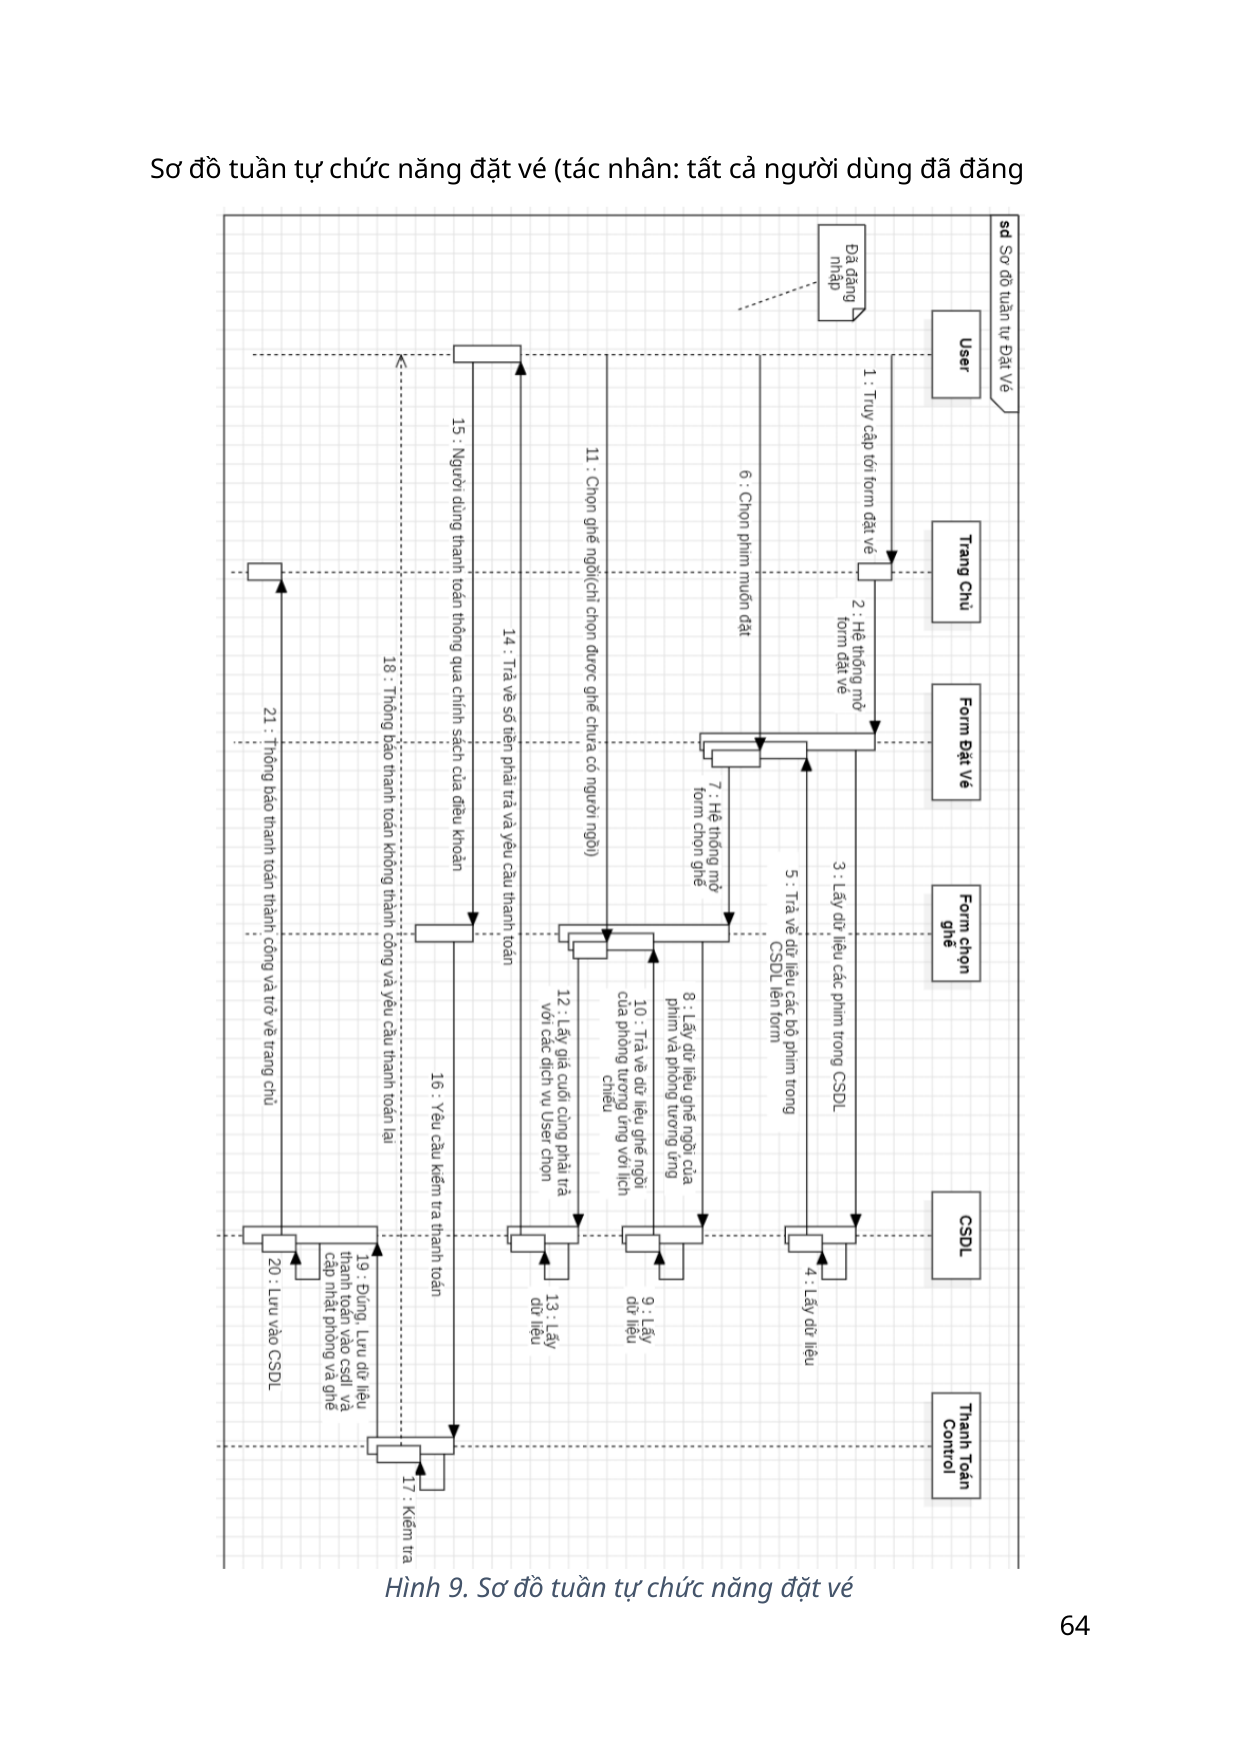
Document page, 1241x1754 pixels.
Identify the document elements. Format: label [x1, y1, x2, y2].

picture [217, 208, 1024, 1568]
